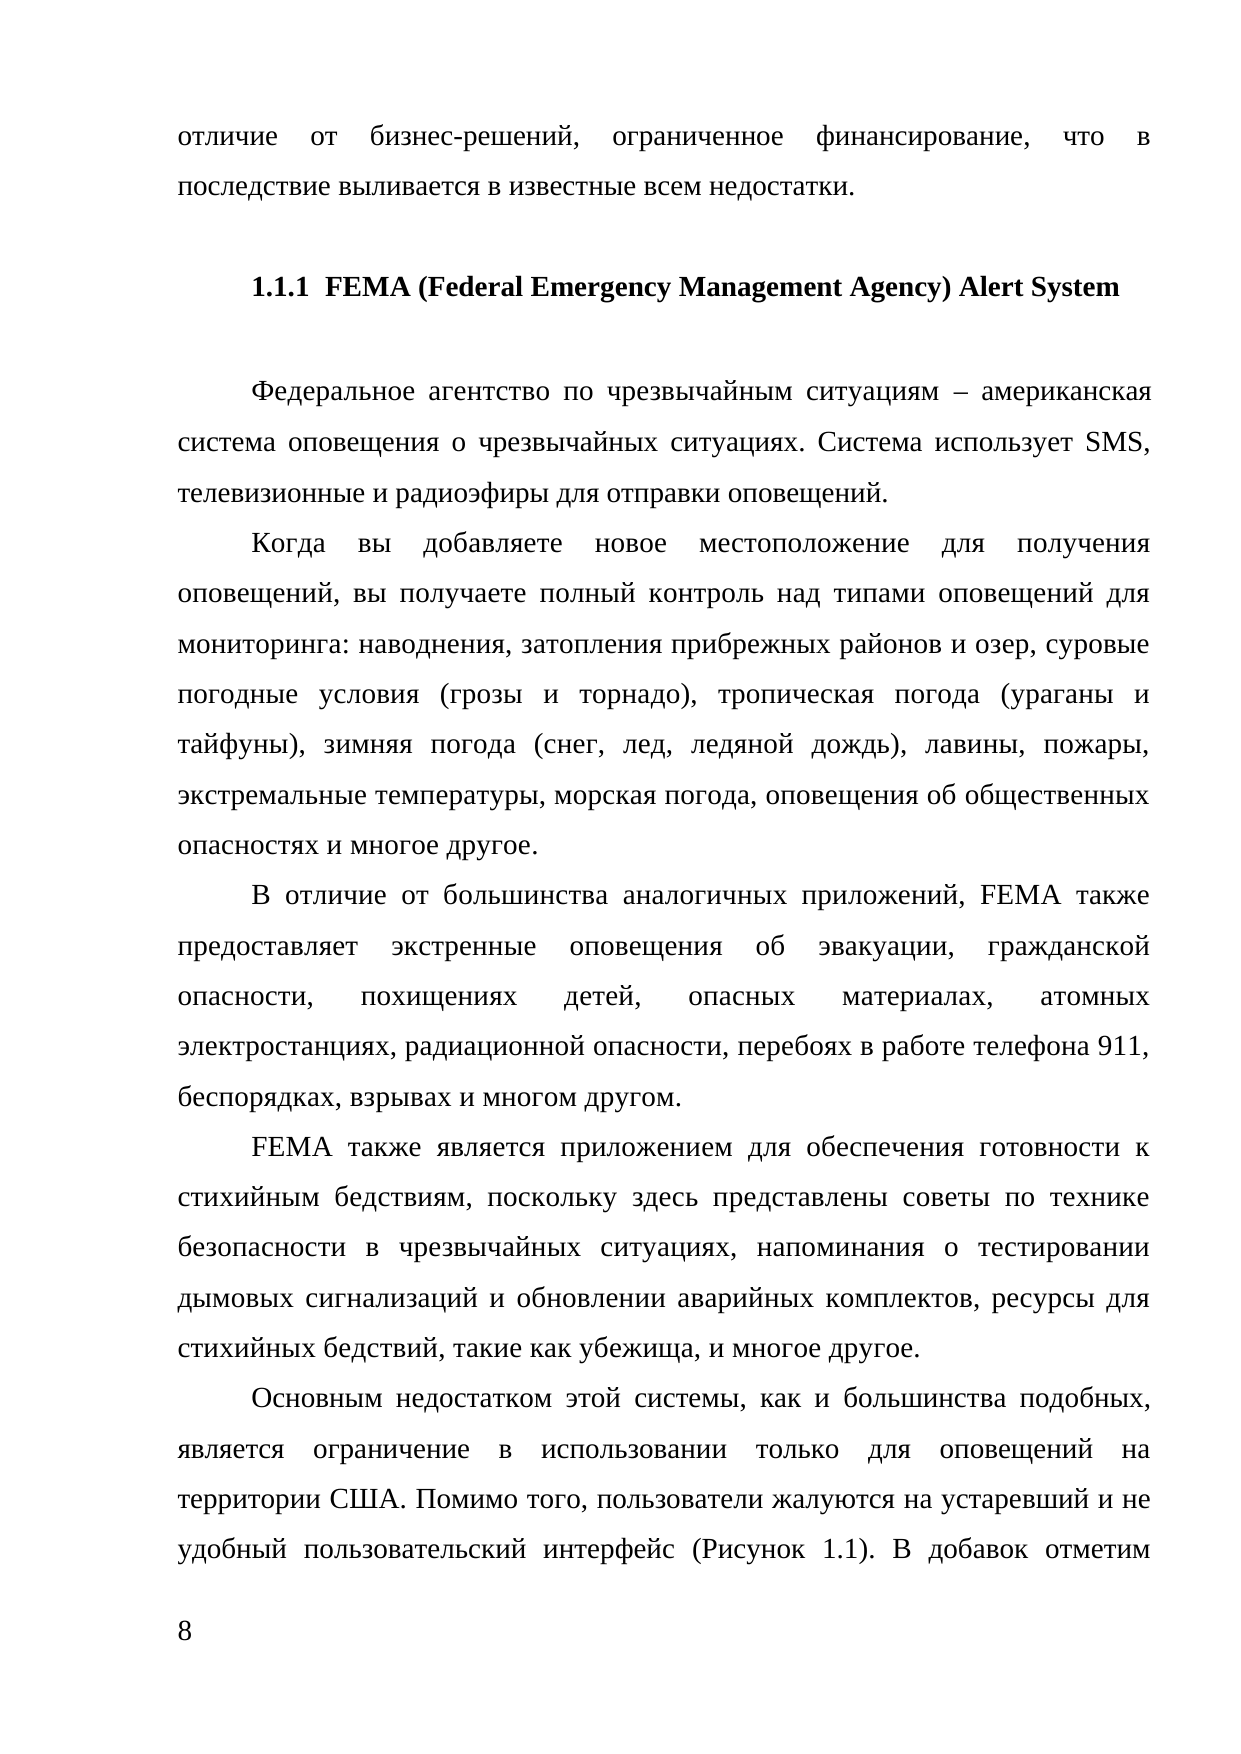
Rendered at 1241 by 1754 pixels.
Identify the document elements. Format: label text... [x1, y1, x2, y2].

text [177, 1381, 1152, 1565]
text Когда вы добавляете новое местоположение для получения оповещений, вы получаете полный контроль над типами оповещений для мониторинга: наводнения, затопления прибрежных районов и озер, суровые погодные условия (грозы и торнадо), тропическая погода (ураганы и тайфуны), зимняя погода (снег, лед, ледяной дождь), лавины, пожары, экстремальные температуры, морская погода, оповещения об общественных опасностях и многое другое. [177, 525, 1152, 861]
text FEMA также является приложением для обеспечения готовности к стихийным бедствиям, поскольку здесь представлены советы по технике безопасности в чрезвычайных ситуациях, напоминания о тестировании дымовых сигнализаций и обновлении аварийных комплектов, ресурсы для стихийных бедствий, такие как убежища, и многое другое. [177, 1129, 1152, 1364]
text Федеральное агентство по чрезвычайным ситуациям – американская система оповещения о чрезвычайных ситуациях. Система использует SMS, телевизионные и радиоэфиры для отправки оповещений. [177, 370, 1152, 508]
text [177, 118, 1152, 202]
text В отличие от большинства аналогичных приложений, FEMA также предоставляет экстренные оповещения об эвакуации, гражданской опасности, похищениях детей, опасных материалах, атомных электростанциях, радиационной опасности, перебоях в работе телефона 911, беспорядках, взрывах и многом другом. [177, 877, 1152, 1112]
list FEMA (Federal Emergency Management Agency) Alert System [177, 269, 1152, 303]
